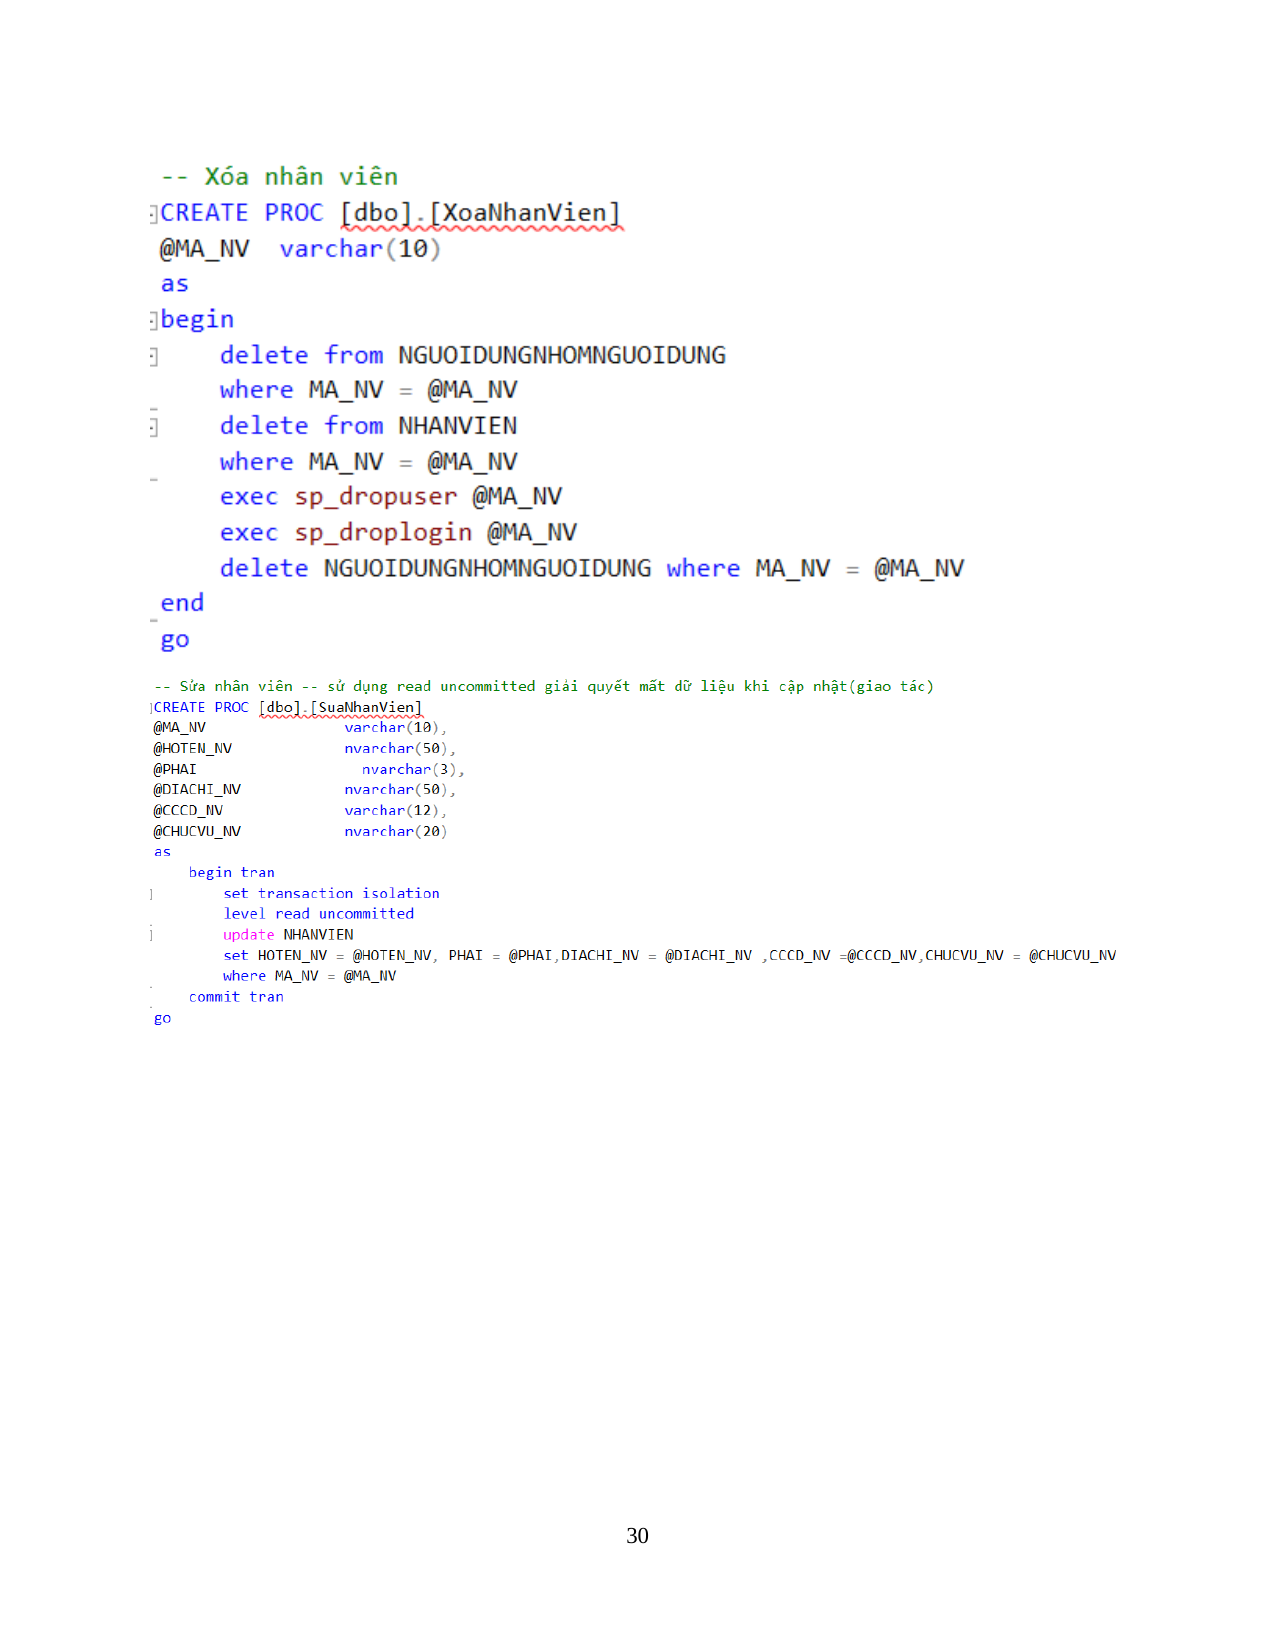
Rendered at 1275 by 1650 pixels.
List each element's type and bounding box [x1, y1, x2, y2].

picture [150, 150, 971, 666]
picture [150, 669, 1125, 1043]
